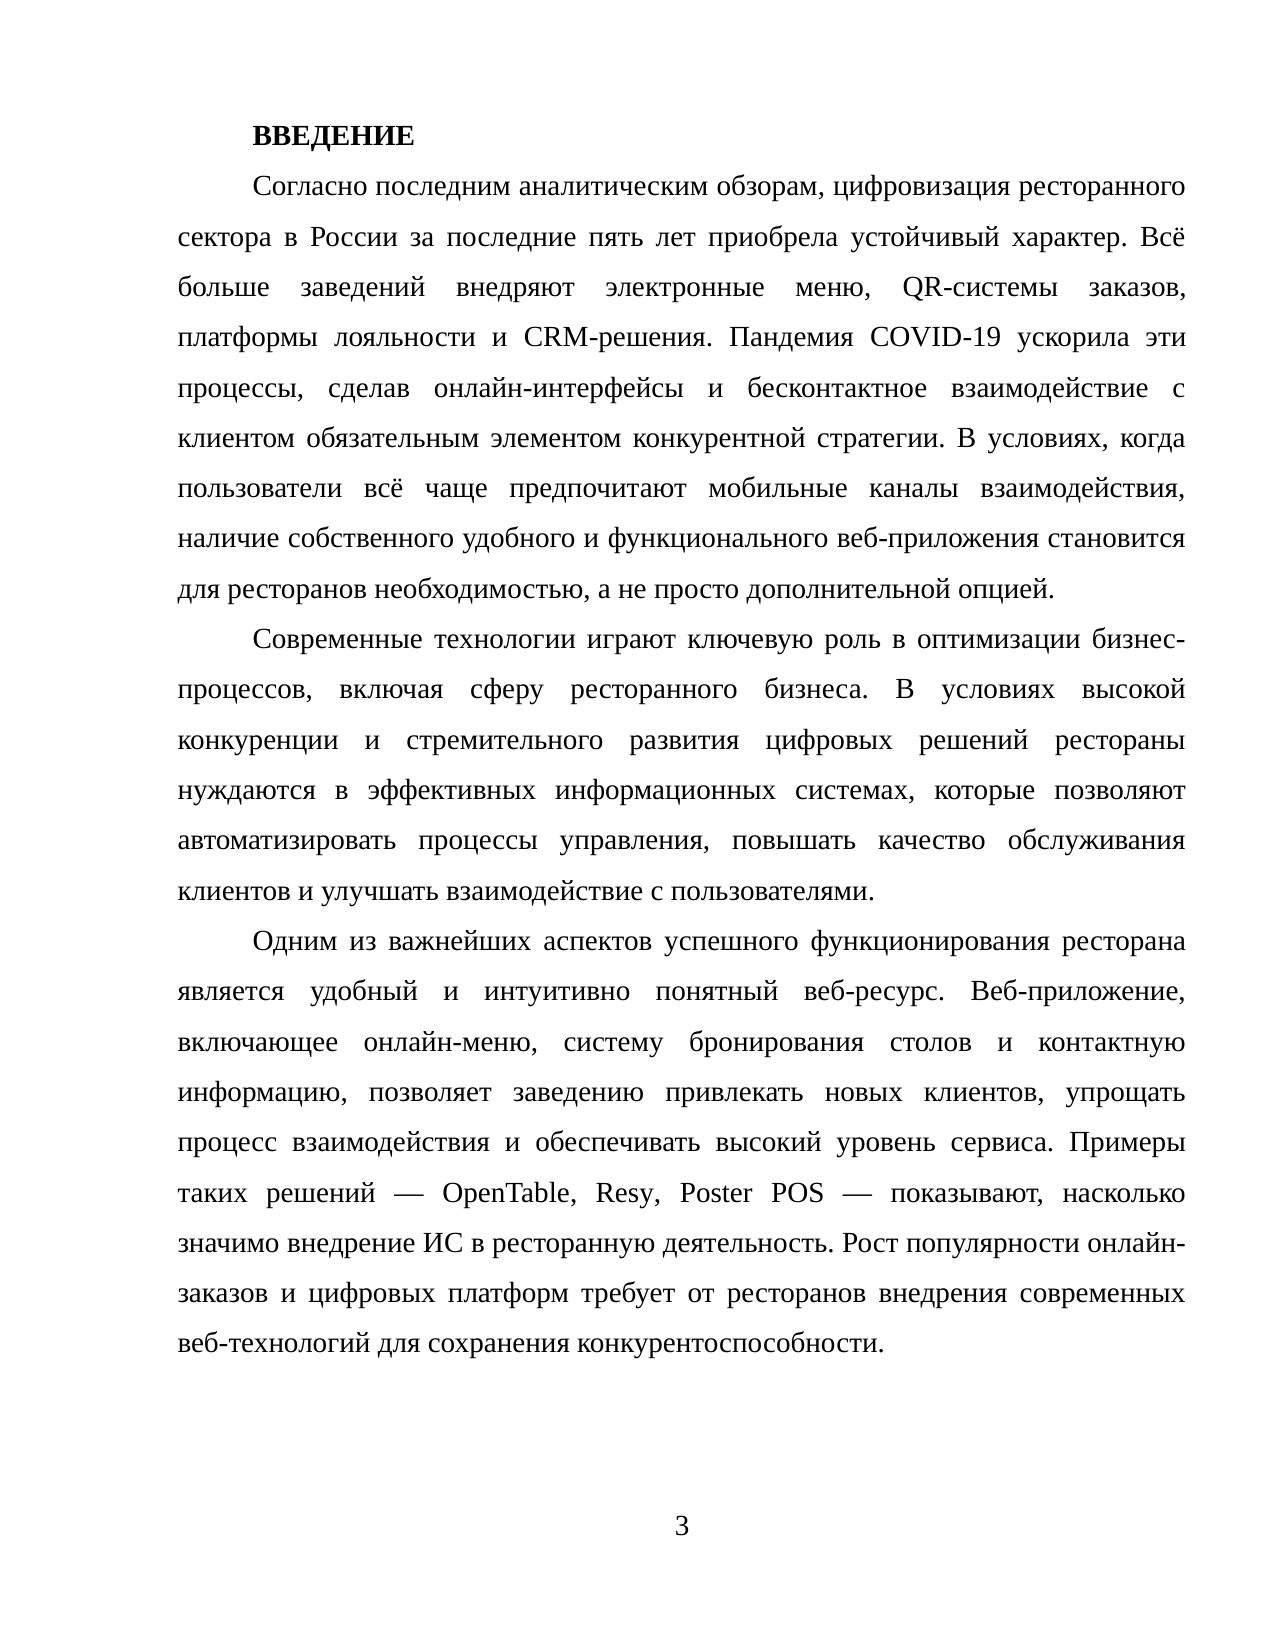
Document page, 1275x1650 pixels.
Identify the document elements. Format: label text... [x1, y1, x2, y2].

text Одним из важнейших аспектов успешного функционирования ресторана является удобный и интуитивно понятный веб-ресурс. Веб-приложение, включающее онлайн-меню, систему бронирования столов и контактную информацию, позволяет заведению привлекать новых клиентов, упрощать процесс взаимодействия и обеспечивать высокий уровень сервиса. Примеры таких решений — OpenTable, Resy, Poster POS — показывают, насколько значимо внедрение ИС в ресторанную деятельность. Рост популярности онлайн-заказов и цифровых платформ требует от ресторанов внедрения современных веб-технологий для сохранения конкурентоспособности. [177, 923, 1186, 1359]
text Согласно последним аналитическим обзорам, цифровизация ресторанного сектора в России за последние пять лет приобрела устойчивый характер. Всё больше заведений внедряют электронные меню, QR-системы заказов, платформы лояльности и CRM-решения. Пандемия COVID-19 ускорила эти процессы, сделав онлайн-интерфейсы и бесконтактное взаимодействие с клиентом обязательным элементом конкурентной стратегии. В условиях, когда пользователи всё чаще предпочитают мобильные каналы взаимодействия, наличие собственного удобного и функционального веб-приложения становится для ресторанов необходимостью, а не просто дополнительной опцией. [177, 168, 1186, 604]
subtitle ВВЕДЕНИЕ [177, 118, 1186, 152]
text Современные технологии играют ключевую роль в оптимизации бизнес-процессов, включая сферу ресторанного бизнеса. В условиях высокой конкуренции и стремительного развития цифровых решений рестораны нуждаются в эффективных информационных системах, которые позволяют автоматизировать процессы управления, повышать качество обслуживания клиентов и улучшать взаимодействие с пользователями. [177, 621, 1186, 906]
